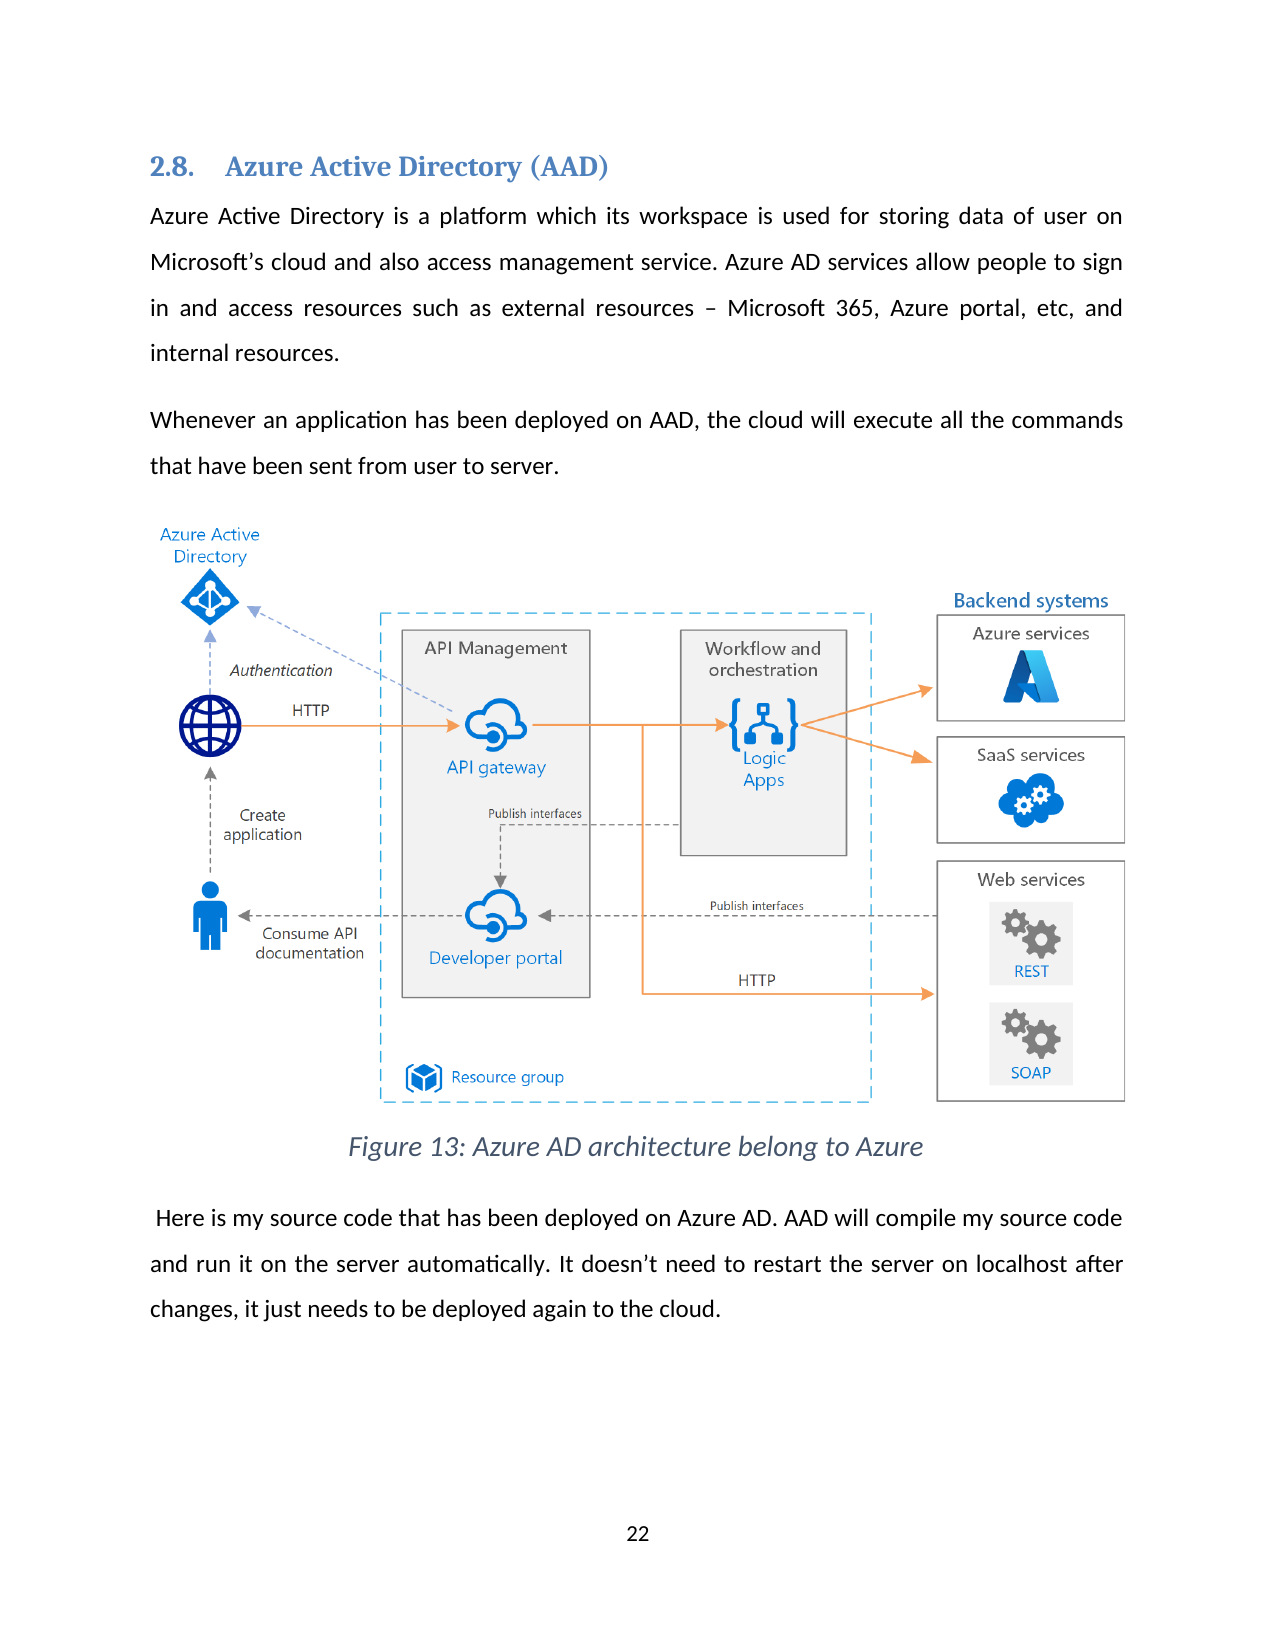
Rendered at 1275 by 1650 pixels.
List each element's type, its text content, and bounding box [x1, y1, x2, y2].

text Here is my source code that has been deployed on Azure AD. AAD will compile my source code and run it on the server automatically. It doesn’t need to restart the server on localhost after changes, it just needs to be deployed again to the cloud. [150, 1202, 1125, 1324]
text Azure Active Directory is a platform which its workspace is used for storing data of user on Microsoft’s cloud and also access management service. Azure AD services allow people to sign in and access resources such as external resources – Microsoft 365, Azure portal, etc, and internal resources. [150, 200, 1125, 368]
text Whenever an application has been deployed on AAD, the cloud will execute all the commands that have been sent from user to server. [150, 404, 1125, 480]
picture [150, 516, 1125, 1103]
text 2.8. Azure Active Directory (AAD) [150, 150, 1125, 183]
text Figure 13: Azure AD architecture belong to Azure [150, 1128, 1125, 1163]
